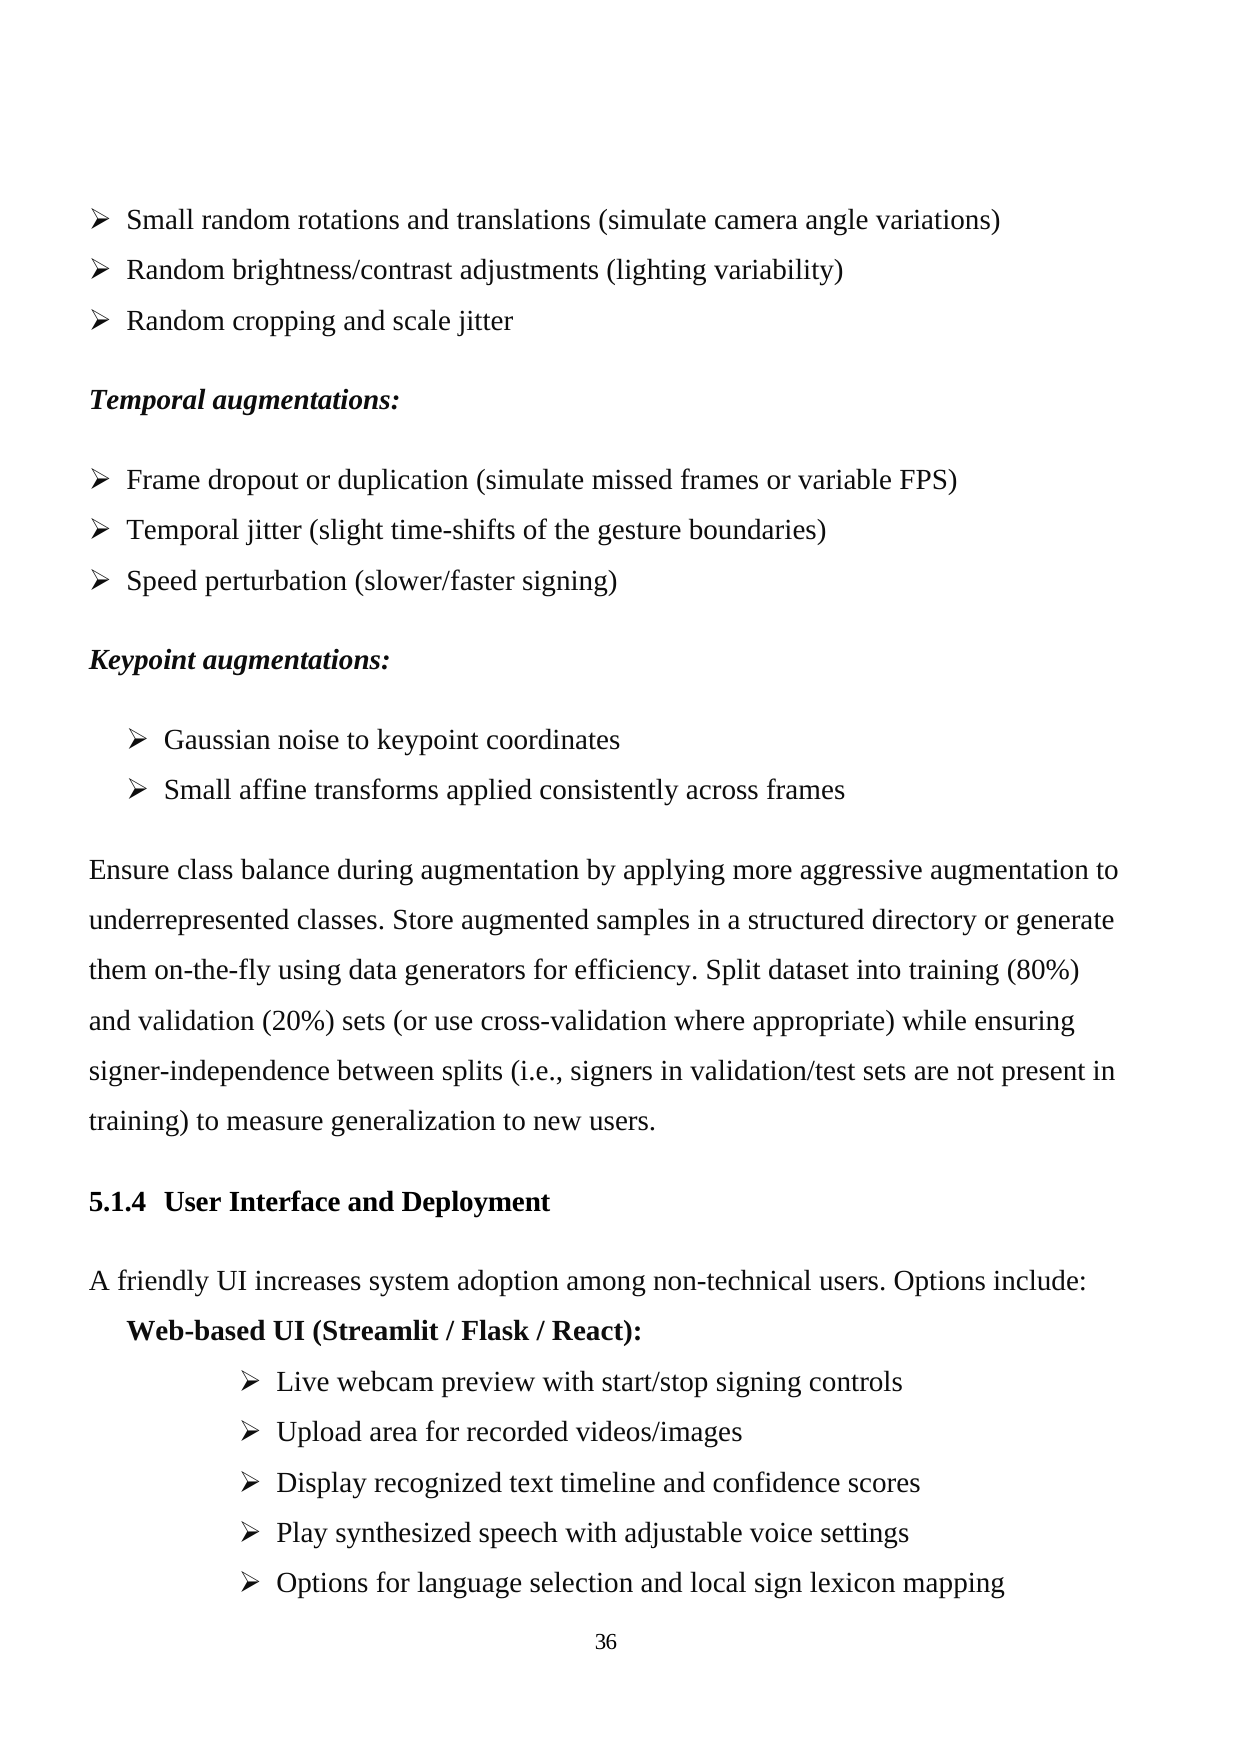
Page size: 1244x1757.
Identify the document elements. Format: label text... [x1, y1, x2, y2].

list Small affine transforms applied consistently across frames [126, 772, 1126, 806]
list Gaussian noise to keypoint coordinates [126, 722, 1126, 756]
text Web-based UI (Streamlit / Flask / React): [126, 1313, 1126, 1347]
list Temporal jitter (slight time-shifts of the gesture boundaries) [88, 512, 1126, 546]
text Ensure class balance during augmentation by applying more aggressive augmentation to underrepresented classes. Store augmented samples in a structured directory or generate them on-the-fly using data generators for efficiency. Split dataset into training (80%) and validation (20%) sets (or use cross-validation where appropriate) while ensuring signer-independence between splits (i.e., signers in validation/test sets are not present in training) to measure generalization to new users. [88, 852, 1126, 1137]
list Random brightness/contrast adjustments (lighting variability) [88, 252, 1126, 286]
subtitle User Interface and Deployment [88, 1184, 1126, 1218]
list Upload area for recorded videos/images [238, 1414, 1126, 1448]
text Keypoint augmentations: [88, 642, 1126, 676]
list Random cropping and scale jitter [88, 303, 1126, 337]
list Frame dropout or duplication (simulate missed frames or variable FPS) [88, 462, 1126, 496]
list Options for language selection and local sign lexicon mapping [238, 1566, 1126, 1599]
list Live webcam preview with start/stop signing controls [238, 1364, 1126, 1397]
list Speed perturbation (slower/faster signing) [88, 563, 1126, 596]
list Small random rotations and translations (simulate camera angle variations) [88, 202, 1126, 236]
list Play synthesized speech with adjustable voice settings [238, 1515, 1126, 1549]
text A friendly UI increases system adoption among non-technical users. Options include: [88, 1263, 1126, 1297]
text Temporal augmentations: [88, 382, 1126, 416]
list Display recognized text timeline and confidence scores [238, 1465, 1126, 1498]
